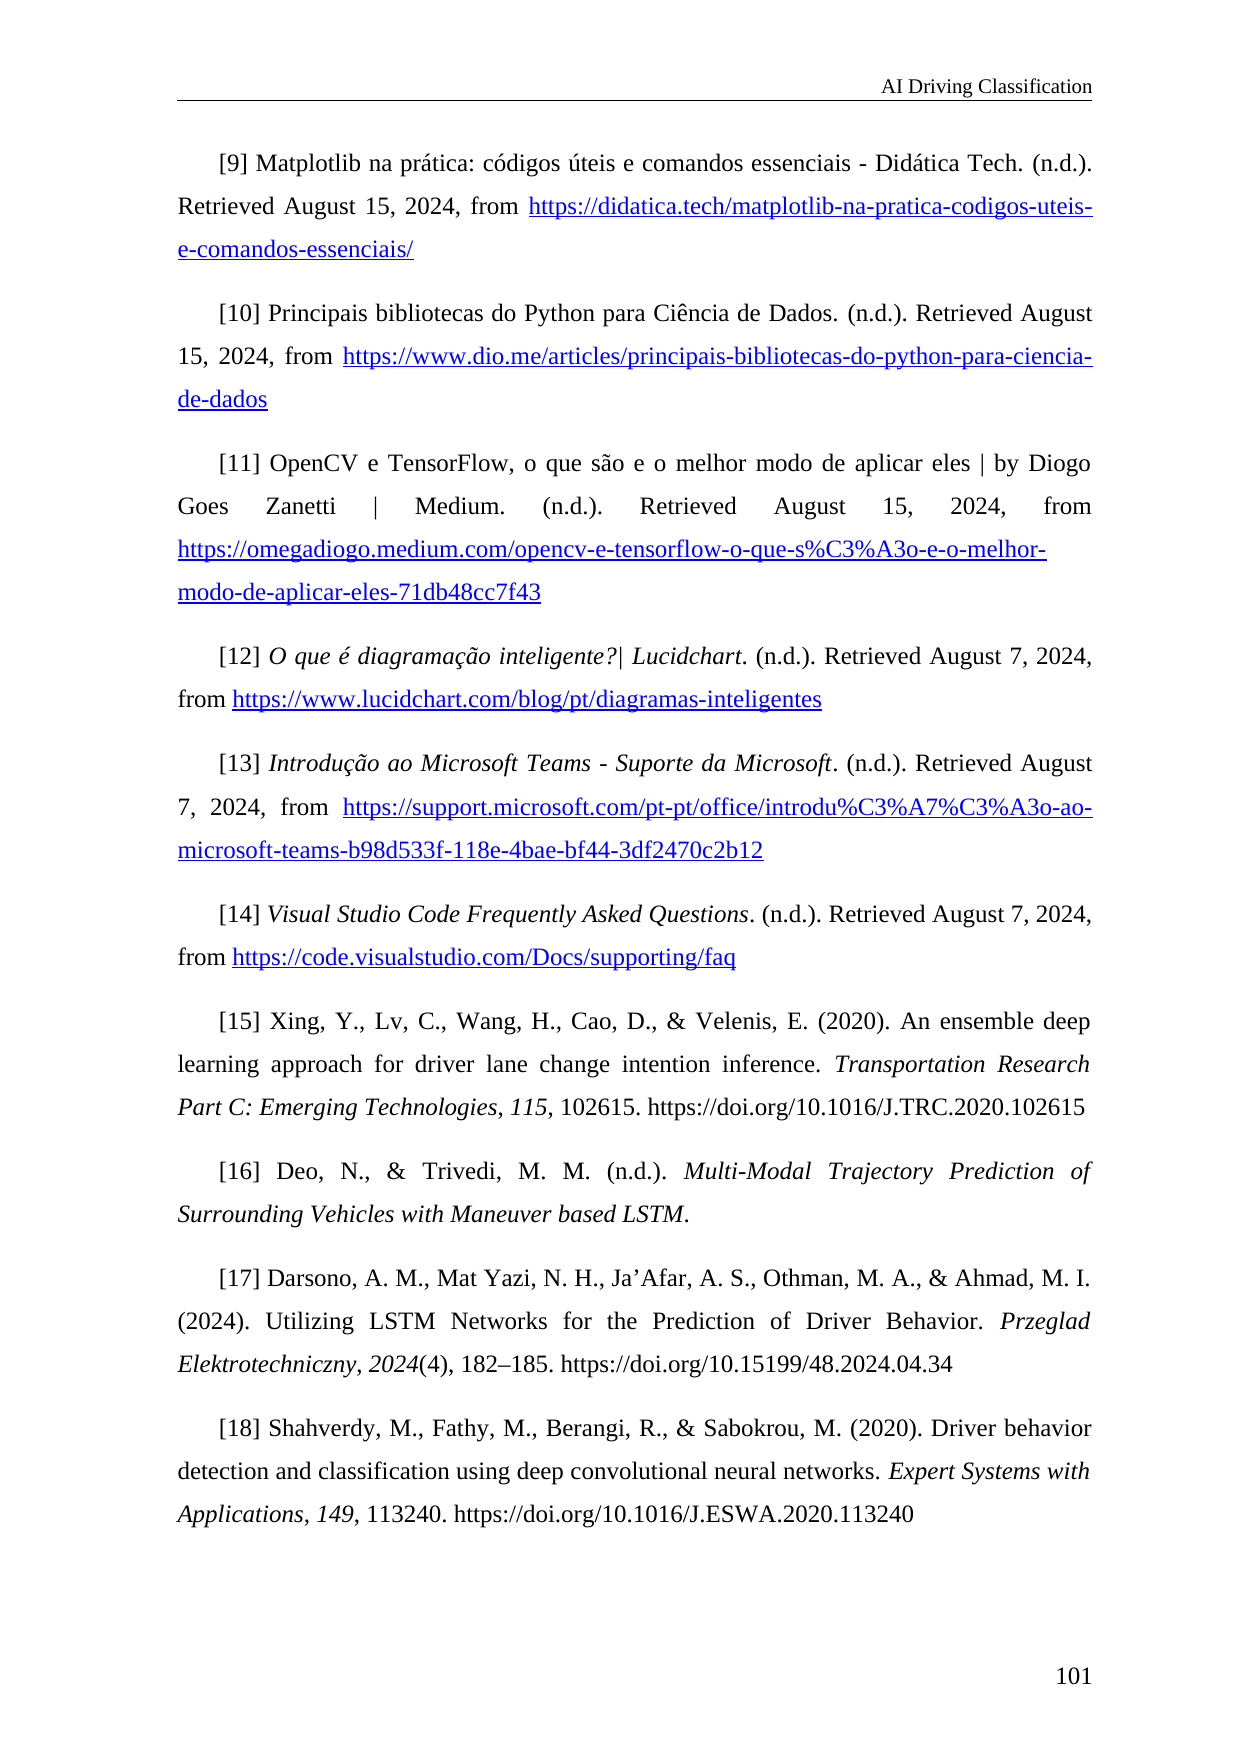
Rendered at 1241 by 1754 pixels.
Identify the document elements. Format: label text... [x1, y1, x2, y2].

text [11] OpenCV e TensorFlow, o que são e o melhor modo de aplicar eles | by Diogo Goes Zanetti | Medium. (n.d.). Retrieved August 15, 2024, from https://omegadiogo.medium.com/opencv-e-tensorflow-o-que-s%C3%A3o-e-o-melhor-modo-de-aplicar-eles-71db48cc7f43 [177, 448, 1092, 606]
text [14] Visual Studio Code Frequently Asked Questions. (n.d.). Retrieved August 7, 2024, from https://code.visualstudio.com/Docs/supporting/faq [177, 899, 1092, 971]
text [13] Introdução ao Microsoft Teams - Suporte da Microsoft. (n.d.). Retrieved August 7, 2024, from https://support.microsoft.com/pt-pt/office/introdu%C3%A7%C3%A3o-ao-microsoft-teams-b98d533f-118e-4bae-bf44-3df2470c2b12 [177, 748, 1092, 863]
text [12] O que é diagramação inteligente?| Lucidchart. (n.d.). Retrieved August 7, 2024, from https://www.lucidchart.com/blog/pt/diagramas-inteligentes [177, 641, 1092, 713]
text [17] Darsono, A. M., Mat Yazi, N. H., Ja’Afar, A. S., Othman, M. A., & Ahmad, M. I. (2024). Utilizing LSTM Networks for the Prediction of Driver Behavior. Przeglad Elektrotechniczny, 2024(4), 182–185. https://doi.org/10.15199/48.2024.04.34 [177, 1263, 1092, 1378]
text [9] Matplotlib na prática: códigos úteis e comandos essenciais - Didática Tech. (n.d.). Retrieved August 15, 2024, from https://didatica.tech/matplotlib-na-pratica-codigos-uteis-e-comandos-essenciais/ [177, 148, 1092, 263]
text [15] Xing, Y., Lv, C., Wang, H., Cao, D., & Velenis, E. (2020). An ensemble deep learning approach for driver lane change intention inference. Transportation Research Part C: Emerging Technologies, 115, 102615. https://doi.org/10.1016/J.TRC.2020.102615 [177, 1006, 1092, 1121]
text [10] Principais bibliotecas do Python para Ciência de Dados. (n.d.). Retrieved August 15, 2024, from https://www.dio.me/articles/principais-bibliotecas-do-python-para-ciencia-de-dados [177, 298, 1092, 413]
text [16] Deo, N., & Trivedi, M. M. (n.d.). Multi-Modal Trajectory Prediction of Surrounding Vehicles with Maneuver based LSTM. [177, 1156, 1092, 1228]
text [18] Shahverdy, M., Fathy, M., Berangi, R., & Sabokrou, M. (2020). Driver behavior detection and classification using deep convolutional neural networks. Expert Systems with Applications, 149, 113240. https://doi.org/10.1016/J.ESWA.2020.113240 [177, 1413, 1092, 1528]
